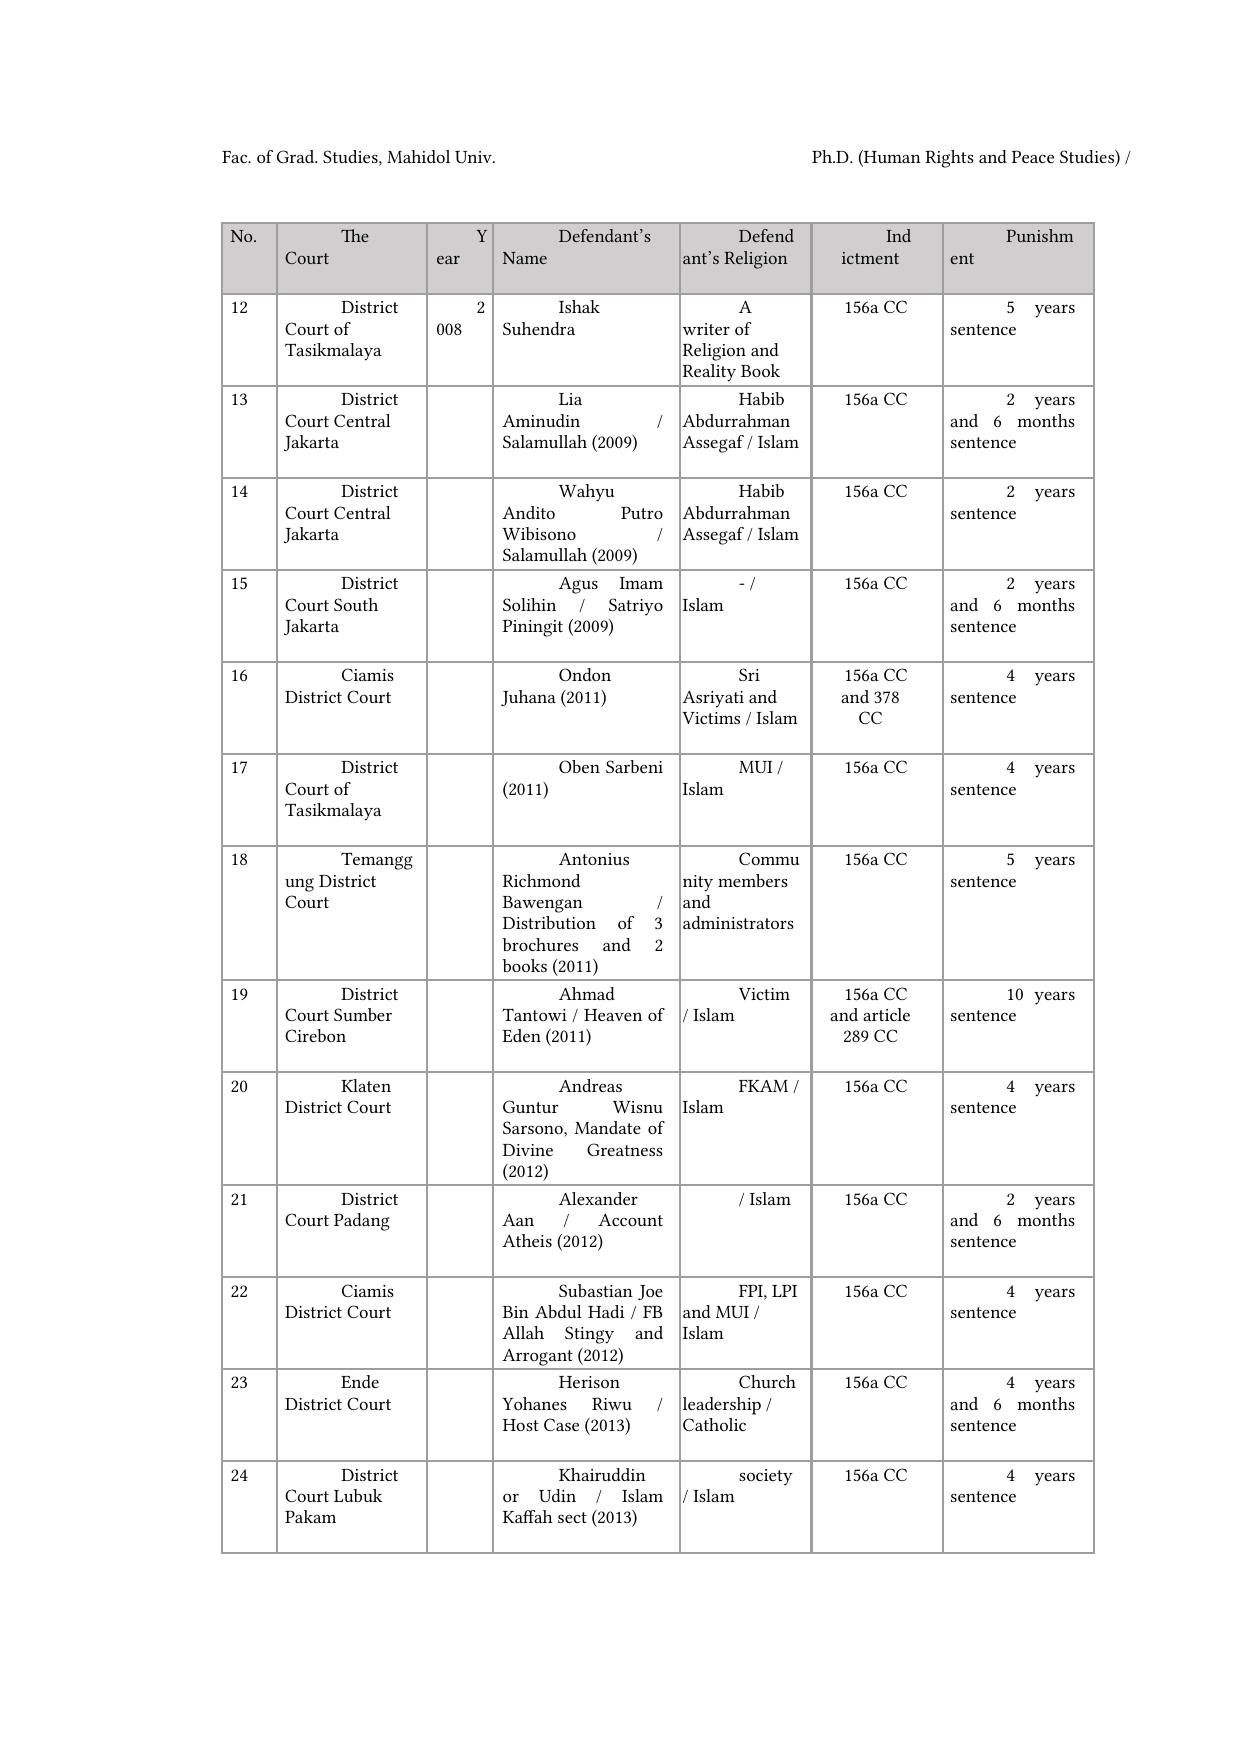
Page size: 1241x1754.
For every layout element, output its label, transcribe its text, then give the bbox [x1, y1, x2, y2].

table_cell District Court Padang [278, 1186, 426, 1276]
table_cell [428, 479, 492, 569]
table_cell 156a CC [813, 1370, 942, 1460]
table_cell 19 [223, 981, 276, 1071]
table_cell society / Islam [681, 1462, 810, 1552]
table_cell Lia Aminudin / Salamullah (2009) [494, 387, 679, 477]
table_cell Antonius Richmond Bawengan / Distribution of 3 brochures and 2 books (2011) [494, 847, 679, 979]
table_header Defendant’s Name [494, 224, 679, 293]
table_cell Agus Imam Solihin / Satriyo Piningit (2009) [494, 571, 679, 661]
table_cell Ende District Court [278, 1370, 426, 1460]
table_cell [428, 755, 492, 845]
table_cell 156a CC [813, 295, 942, 385]
table_cell 5 years sentence [944, 295, 1093, 385]
table_header No. [223, 224, 276, 293]
table_cell 2 years and 6 months sentence [944, 387, 1093, 477]
table_cell [428, 847, 492, 979]
table_header The Court [278, 224, 426, 293]
table_cell FPI, LPI and MUI / Islam [681, 1278, 810, 1368]
table_cell 17 [223, 755, 276, 845]
table_cell [428, 663, 492, 753]
table_cell Oben Sarbeni (2011) [494, 755, 679, 845]
table_cell 20 [223, 1073, 276, 1184]
table_cell - / Islam [681, 571, 810, 661]
table_cell A writer of Religion and Reality Book [681, 295, 810, 385]
table_cell Victim / Islam [681, 981, 810, 1071]
table_cell 4 years sentence [944, 1462, 1093, 1552]
table_cell Habib Abdurrahman Assegaf / Islam [681, 479, 810, 569]
table_cell 10 years sentence [944, 981, 1093, 1071]
table_cell 2 years and 6 months sentence [944, 571, 1093, 661]
table_cell Community members and administrators [681, 847, 810, 979]
table_cell District Court of Tasikmalaya [278, 295, 426, 385]
table_cell Sri Asriyati and Victims / Islam [681, 663, 810, 753]
table_cell Wahyu Andito Putro Wibisono / Salamullah (2009) [494, 479, 679, 569]
table_cell [428, 387, 492, 477]
table_cell [428, 571, 492, 661]
table_cell 2 years and 6 months sentence [944, 1186, 1093, 1276]
table_cell 156a CC [813, 755, 942, 845]
table_cell [428, 1073, 492, 1184]
table_cell Ishak Suhendra [494, 295, 679, 385]
table_cell MUI / Islam [681, 755, 810, 845]
table_header Year [428, 224, 492, 293]
table_cell 156a CC [813, 571, 942, 661]
table_cell 21 [223, 1186, 276, 1276]
table_cell 156a CC and 378 CC [813, 663, 942, 753]
table_cell District Court Sumber Cirebon [278, 981, 426, 1071]
table_cell 15 [223, 571, 276, 661]
table_cell 156a CC [813, 1278, 942, 1368]
table_cell 156a CC [813, 1186, 942, 1276]
table_cell FKAM / Islam [681, 1073, 810, 1184]
table_cell Herison Yohanes Riwu / Host Case (2013) [494, 1370, 679, 1460]
table_cell Klaten District Court [278, 1073, 426, 1184]
table_cell 156a CC [813, 479, 942, 569]
table_cell Ciamis District Court [278, 663, 426, 753]
table_cell District Court Central Jakarta [278, 479, 426, 569]
table_cell 2 years sentence [944, 479, 1093, 569]
table_cell 5 years sentence [944, 847, 1093, 979]
table_cell 18 [223, 847, 276, 979]
table_cell District Court South Jakarta [278, 571, 426, 661]
table_cell 24 [223, 1462, 276, 1552]
table_cell Alexander Aan / Account Atheis (2012) [494, 1186, 679, 1276]
table_cell 23 [223, 1370, 276, 1460]
table_cell District Court of Tasikmalaya [278, 755, 426, 845]
table_cell District Court Central Jakarta [278, 387, 426, 477]
table_cell 14 [223, 479, 276, 569]
table_cell Habib Abdurrahman Assegaf / Islam [681, 387, 810, 477]
table_cell Khairuddin or Udin / Islam Kaffah sect (2013) [494, 1462, 679, 1552]
table_cell Church leadership / Catholic [681, 1370, 810, 1460]
table_cell [428, 1370, 492, 1460]
table_cell Temanggung District Court [278, 847, 426, 979]
table_cell Ciamis District Court [278, 1278, 426, 1368]
table_cell 12 [223, 295, 276, 385]
table_cell 16 [223, 663, 276, 753]
table_cell 156a CC [813, 847, 942, 979]
table_cell Ahmad Tantowi / Heaven of Eden (2011) [494, 981, 679, 1071]
table_cell District Court Lubuk Pakam [278, 1462, 426, 1552]
table_cell 4 years and 6 months sentence [944, 1370, 1093, 1460]
table_cell 156a CC [813, 387, 942, 477]
table_cell 156a CC [813, 1073, 942, 1184]
table_cell 4 years sentence [944, 1278, 1093, 1368]
table_header Indictment [813, 224, 942, 293]
table_cell [428, 1186, 492, 1276]
table_cell 4 years sentence [944, 663, 1093, 753]
table_cell [428, 1278, 492, 1368]
table_cell Subastian Joe Bin Abdul Hadi / FB Allah Stingy and Arrogant (2012) [494, 1278, 679, 1368]
table_cell [428, 1462, 492, 1552]
table_cell 4 years sentence [944, 1073, 1093, 1184]
table_cell 2008 [428, 295, 492, 385]
table_header Defendant’s Religion [681, 224, 810, 293]
table_cell / Islam [681, 1186, 810, 1276]
table_cell 156a CC [813, 1462, 942, 1552]
table_cell 22 [223, 1278, 276, 1368]
table_cell Ondon Juhana (2011) [494, 663, 679, 753]
table_cell 4 years sentence [944, 755, 1093, 845]
table_header Punishment [944, 224, 1093, 293]
table_cell 156a CC and article 289 CC [813, 981, 942, 1071]
table_cell 13 [223, 387, 276, 477]
table_cell [428, 981, 492, 1071]
table_cell Andreas Guntur Wisnu Sarsono, Mandate of Divine Greatness (2012) [494, 1073, 679, 1184]
